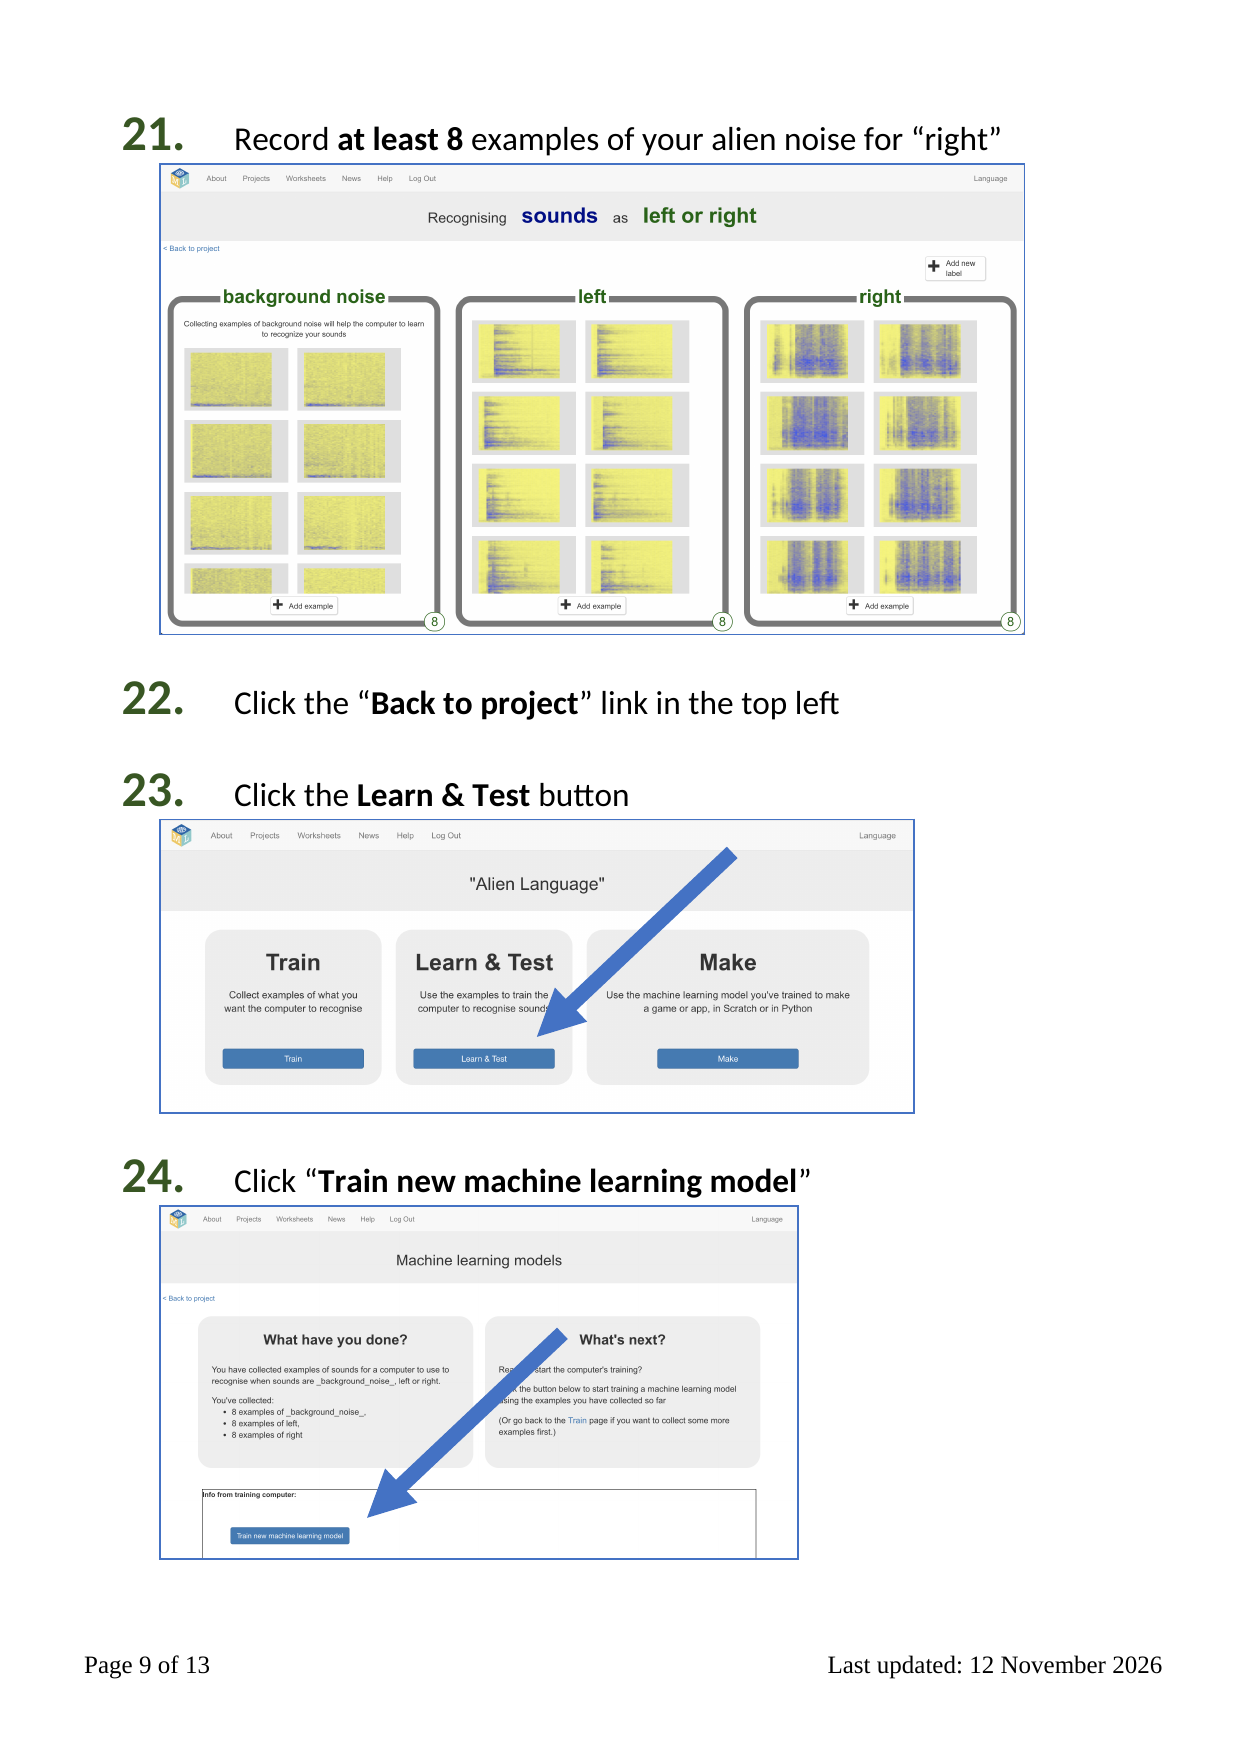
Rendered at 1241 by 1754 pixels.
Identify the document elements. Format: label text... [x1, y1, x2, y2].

picture [161, 165, 1024, 634]
picture [161, 1207, 797, 1558]
picture [161, 820, 913, 1112]
list Click the “Back to project” link in the top left [121, 666, 1164, 757]
